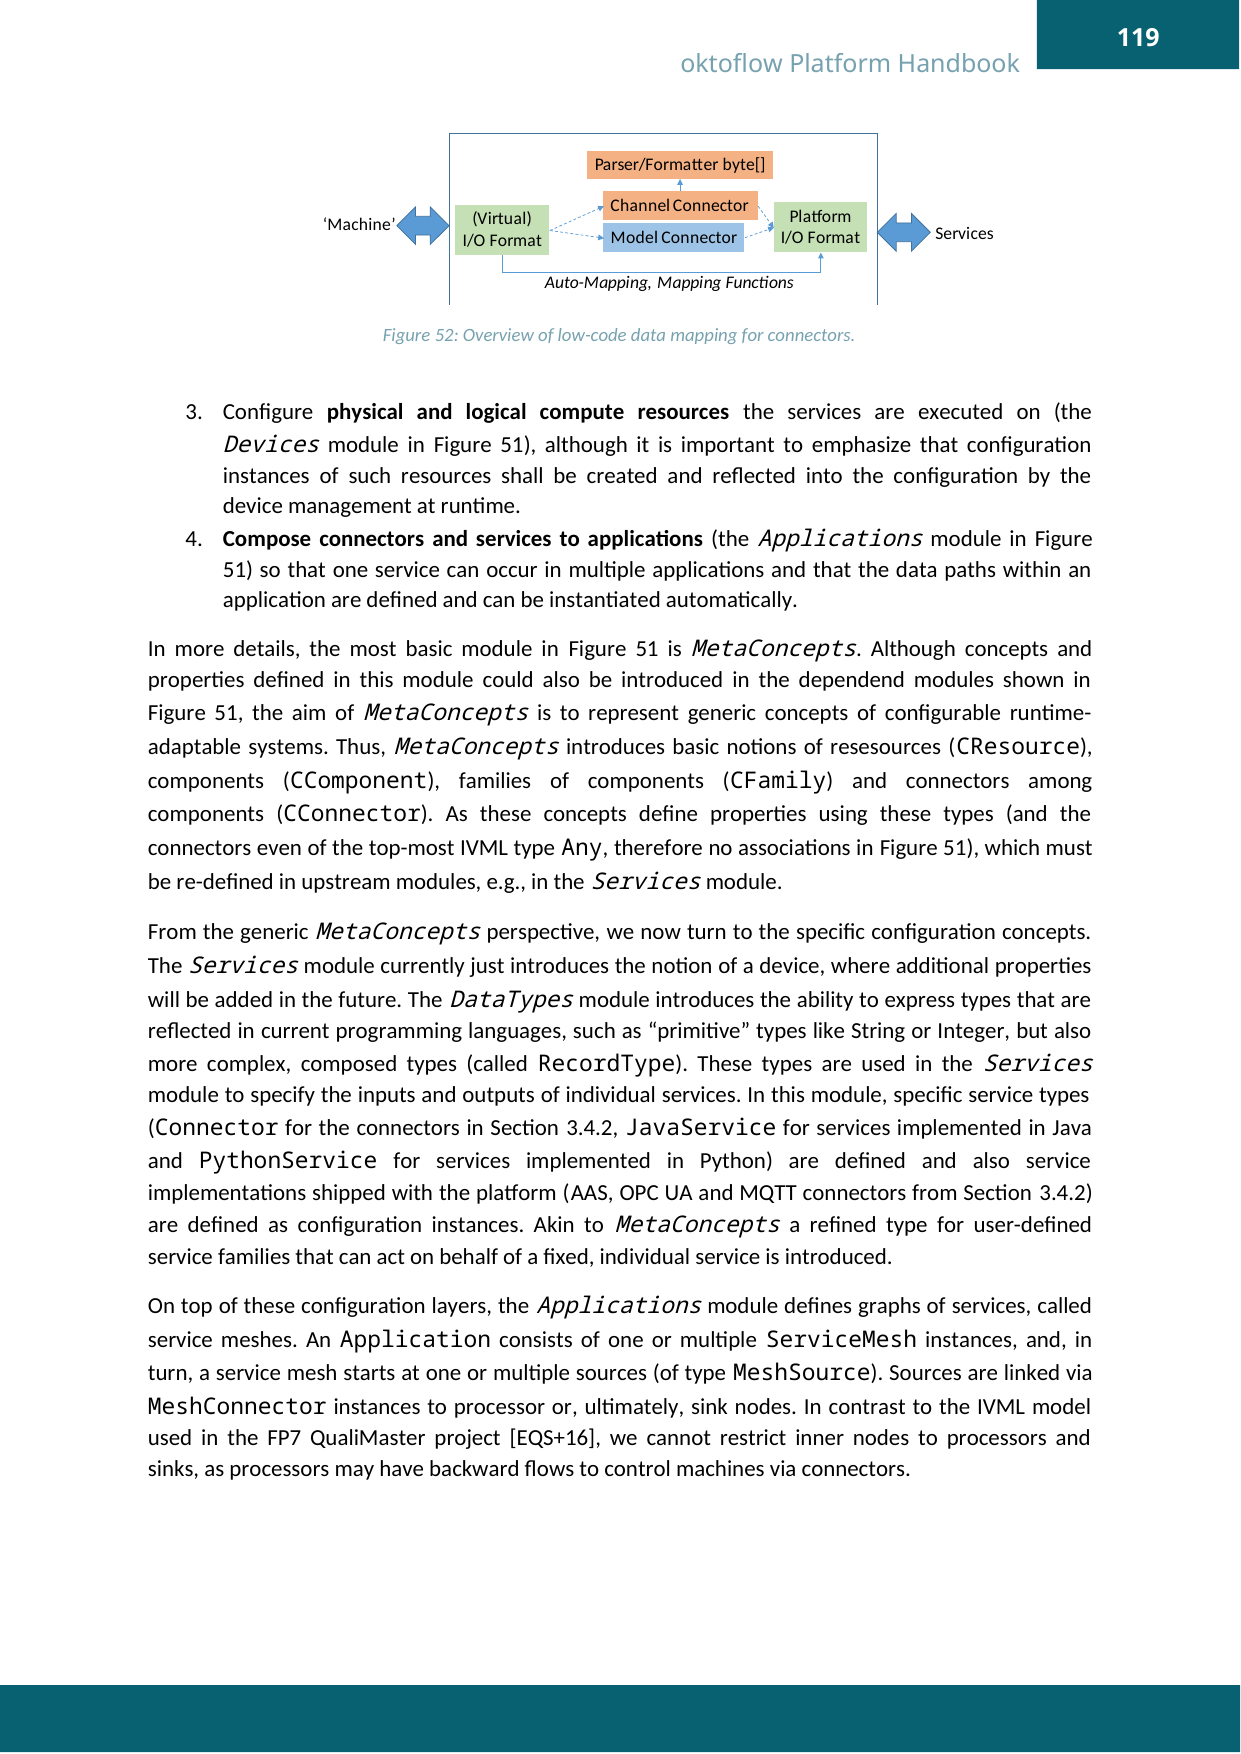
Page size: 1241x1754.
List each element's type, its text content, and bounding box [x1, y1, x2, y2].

list Configure physical and logical compute resources the services are executed on (the Devices module in Figure 51), although it is important to emphasize that configuration instances of such resources shall be created and reflected into the configuration by the device management at runtime. [185, 397, 1093, 519]
text From the generic MetaConcepts perspective, we now turn to the specific configuration concepts. The Services module currently just introduces the notion of a device, where additional properties will be added in the future. The DataTypes module introduces the ability to express types that are reflected in current programming languages, such as “primitive” types like String or Integer, but also more complex, composed types (called RecordType). These types are used in the Services module to specify the inputs and outputs of individual services. In this module, specific service types (Connector for the connectors in Section 3.4.2, JavaService for services implemented in Java and PythonService for services implemented in Python) are defined and also service implementations shipped with the platform (AAS, OPC UA and MQTT connectors from Section 3.4.2) are defined as configuration instances. Akin to MetaConcepts a refined type for user-defined service families that can act on behalf of a fixed, individual service is introduced. [148, 915, 1093, 1270]
text In more details, the most basic module in Figure 51 is MetaConcepts. Although concepts and properties defined in this module could also be introduced in the dependend modules shown in Figure 51, the aim of MetaConcepts is to represent generic concepts of configurable runtime-adaptable systems. Thus, MetaConcepts introduces basic notions of resesources (CResource), components (CComponent), families of components (CFamily) and connectors among components (CConnector). As these concepts define properties using these types (and the connectors even of the top-most IVML type Any, therefore no associations in Figure 51), which must be re-defined in upstream modules, e.g., in the Services module. [148, 632, 1093, 896]
text On top of these configuration layers, the Applications module defines graphs of services, called service meshes. An Application consists of one or multiple ServiceMesh instances, and, in turn, a service mesh starts at one or multiple sources (of type MeshSource). Sources are linked via MeshConnector instances to processor or, ultimately, sink nodes. In contrast to the IVML model used in the FP7 QualiMaster project [EQS+16], we cannot restrict inner nodes to processors and sinks, as processors may have backward flows to control machines via connectors. [148, 1289, 1093, 1482]
text Figure 52: Overview of low-code data mapping for connectors. [148, 323, 1093, 346]
list Compose connectors and services to applications (the Applications module in Figure 51) so that one service can occur in multiple applications and that the data paths within an application are defined and can be instantiated automatically. [185, 522, 1093, 613]
